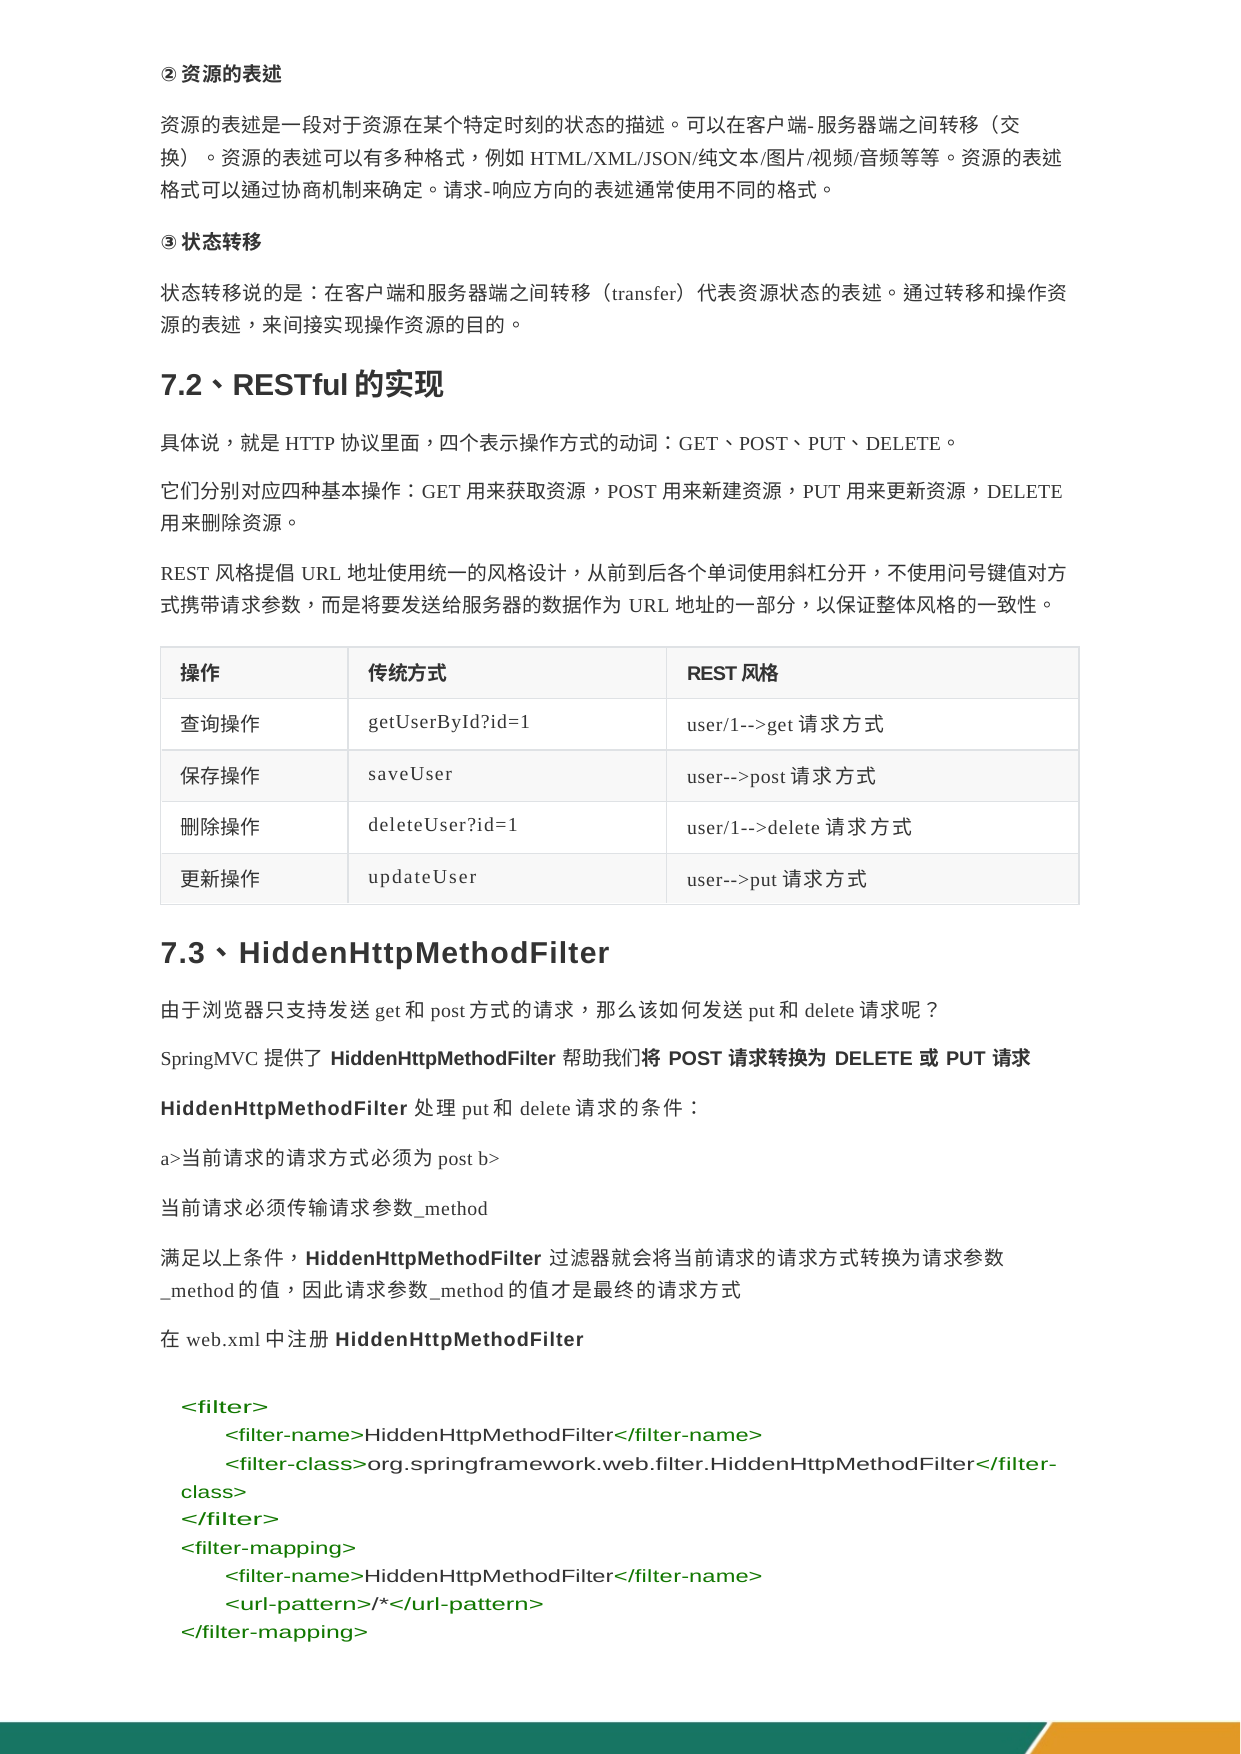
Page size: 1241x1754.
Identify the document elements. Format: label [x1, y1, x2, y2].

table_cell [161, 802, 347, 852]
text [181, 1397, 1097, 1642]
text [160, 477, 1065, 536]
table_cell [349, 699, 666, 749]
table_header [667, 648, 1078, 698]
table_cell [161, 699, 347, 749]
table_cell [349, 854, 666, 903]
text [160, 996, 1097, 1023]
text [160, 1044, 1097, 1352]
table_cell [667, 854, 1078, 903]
picture [0, 1720, 1241, 1754]
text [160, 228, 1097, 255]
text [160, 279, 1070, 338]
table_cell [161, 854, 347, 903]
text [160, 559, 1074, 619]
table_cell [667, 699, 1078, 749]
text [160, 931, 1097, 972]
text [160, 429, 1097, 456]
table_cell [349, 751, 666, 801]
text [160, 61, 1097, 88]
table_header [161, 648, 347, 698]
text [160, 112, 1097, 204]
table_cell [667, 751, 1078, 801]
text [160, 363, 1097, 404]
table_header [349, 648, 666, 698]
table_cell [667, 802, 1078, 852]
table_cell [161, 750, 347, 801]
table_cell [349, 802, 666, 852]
